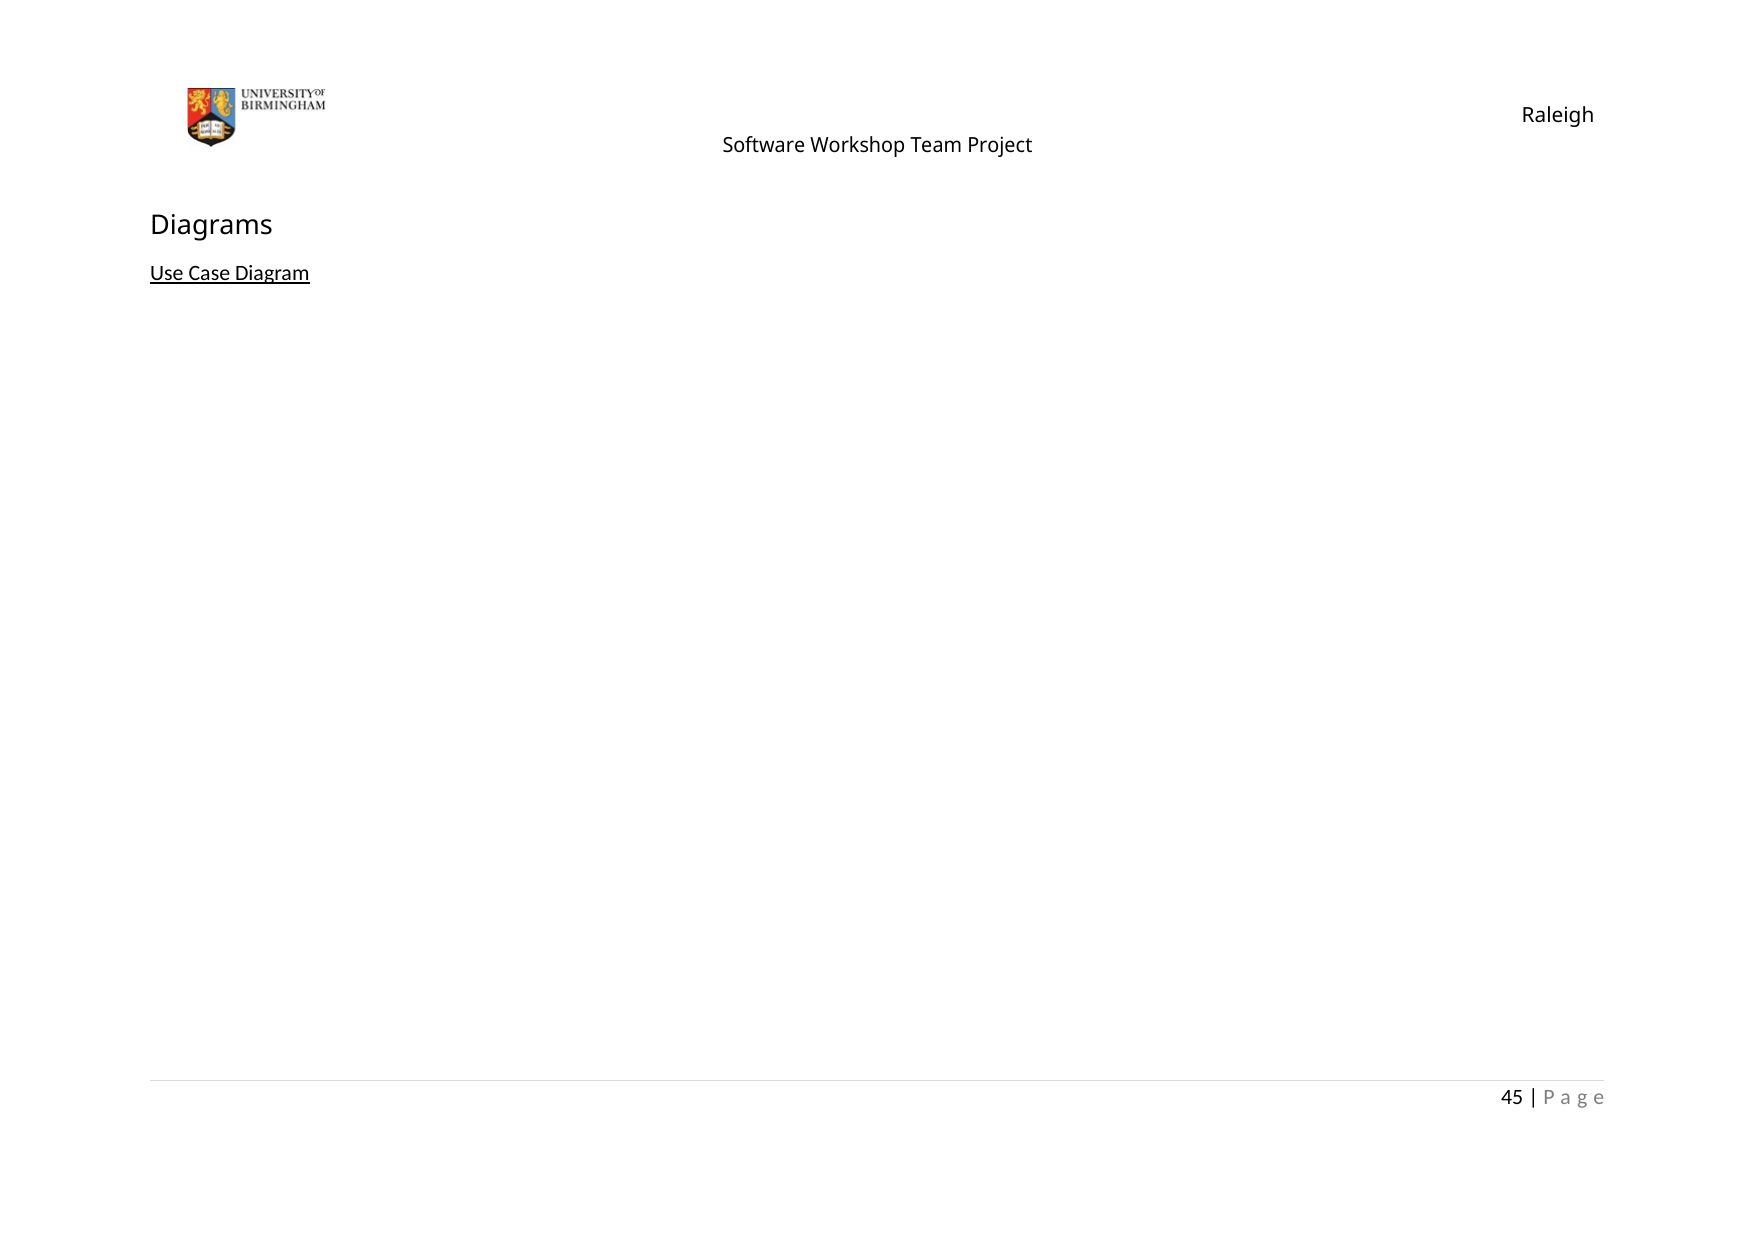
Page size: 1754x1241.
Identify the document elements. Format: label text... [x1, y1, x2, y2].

text Use Case Diagram [150, 257, 1604, 289]
picture [187, 88, 325, 147]
subtitle Diagrams [150, 192, 1604, 257]
